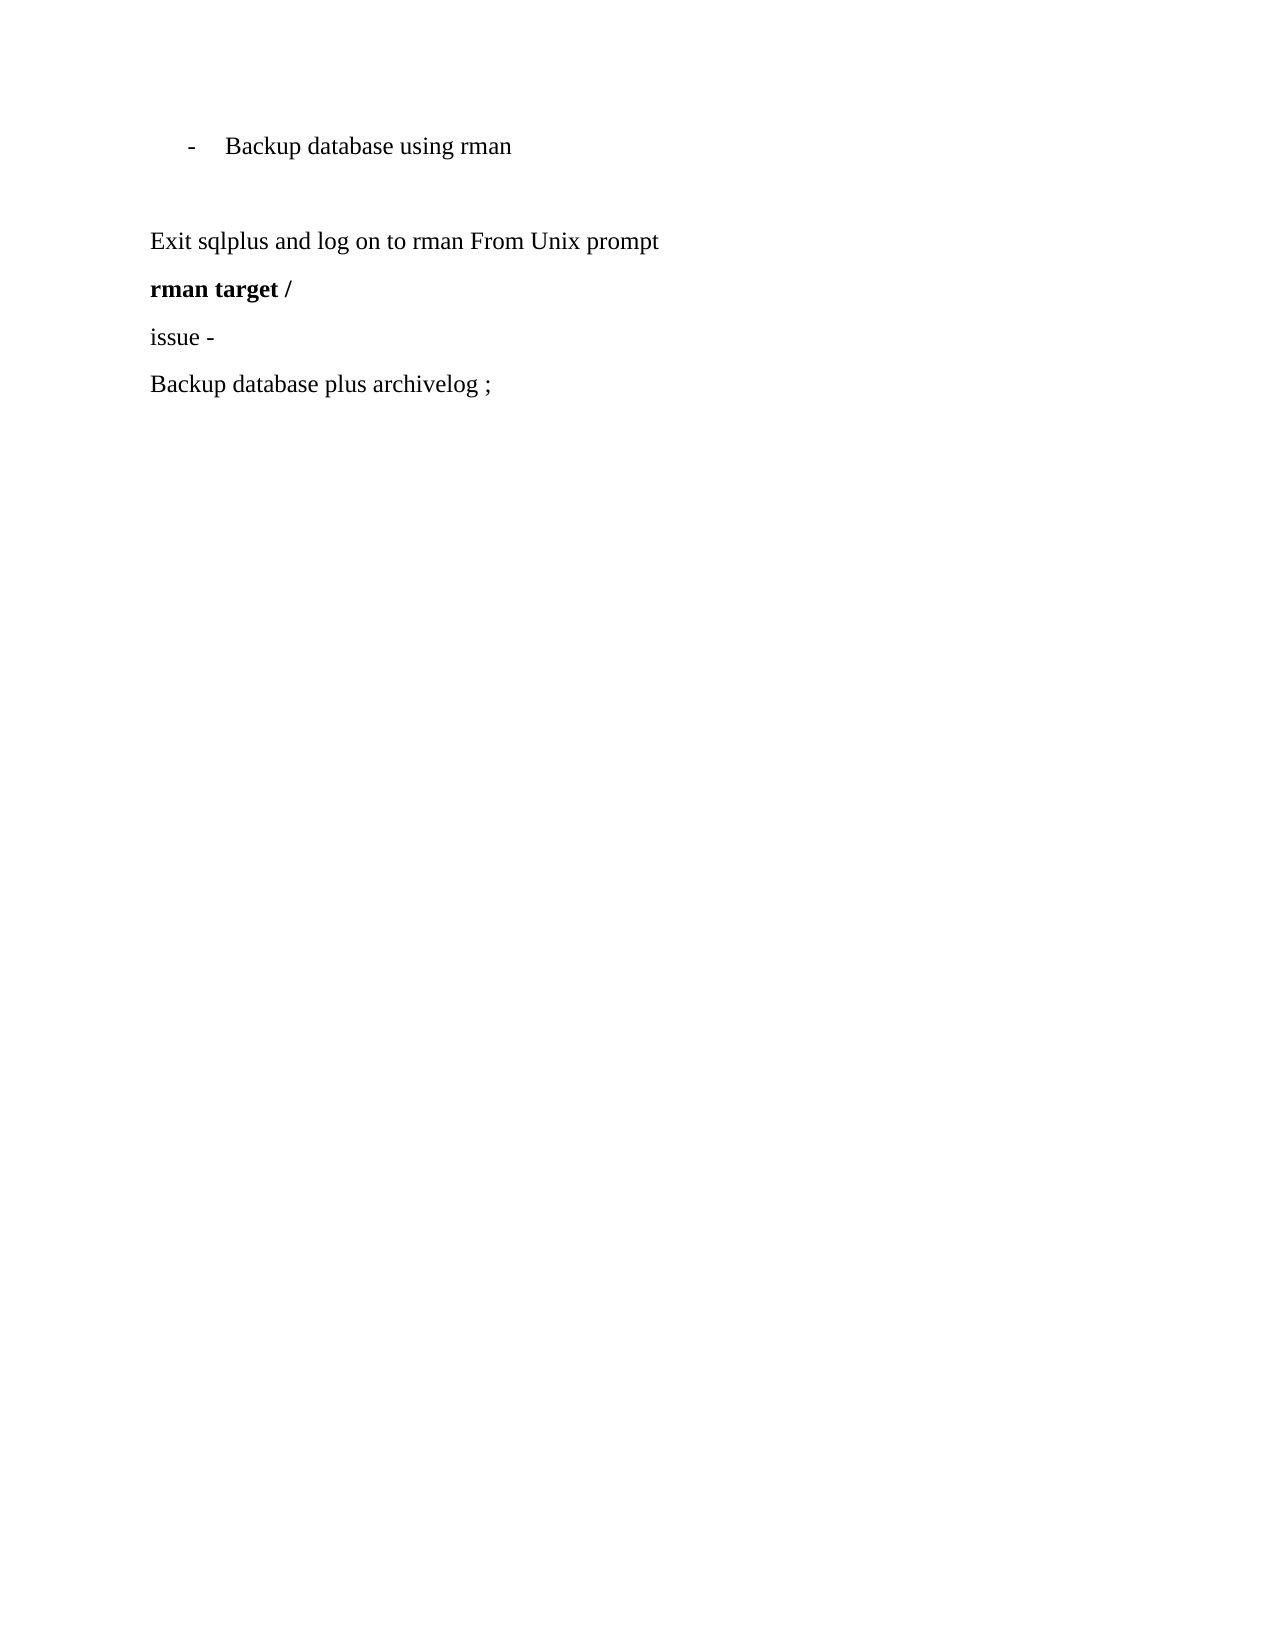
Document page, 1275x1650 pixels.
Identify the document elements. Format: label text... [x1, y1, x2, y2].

list Backup database using rman [187, 131, 1125, 160]
text Exit sqlplus and log on to rman From Unix prompt [150, 226, 1125, 255]
text Backup database plus archivelog ; [150, 369, 1125, 398]
text issue - [150, 322, 1125, 351]
text rman target / [150, 274, 1125, 303]
